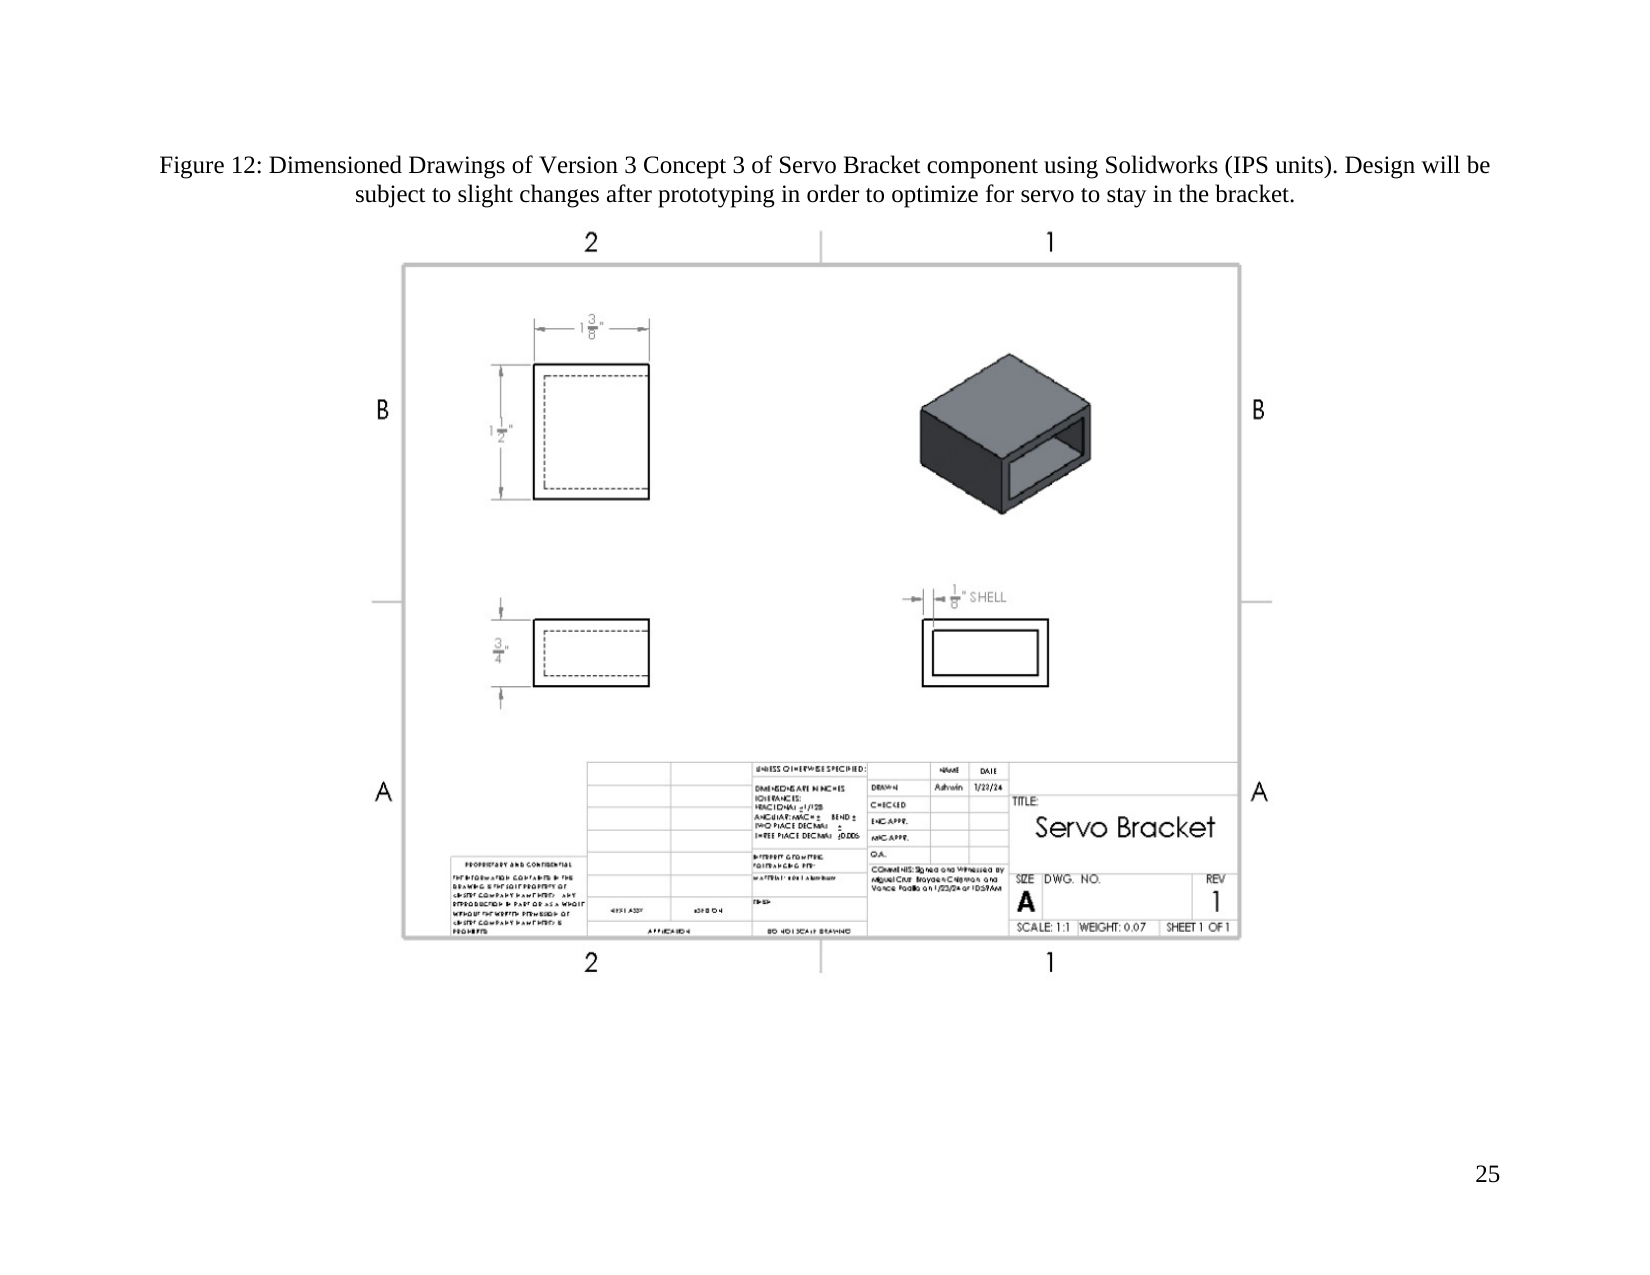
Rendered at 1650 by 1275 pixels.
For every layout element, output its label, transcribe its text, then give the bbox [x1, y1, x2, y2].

text Figure 12: Dimensioned Drawings of Version 3 Concept 3 of Servo Bracket component using Solidworks (IPS units). Design will be subject to slight changes after prototyping in order to optimize for servo to stay in the bracket. [150, 150, 1500, 207]
picture [337, 220, 1313, 985]
